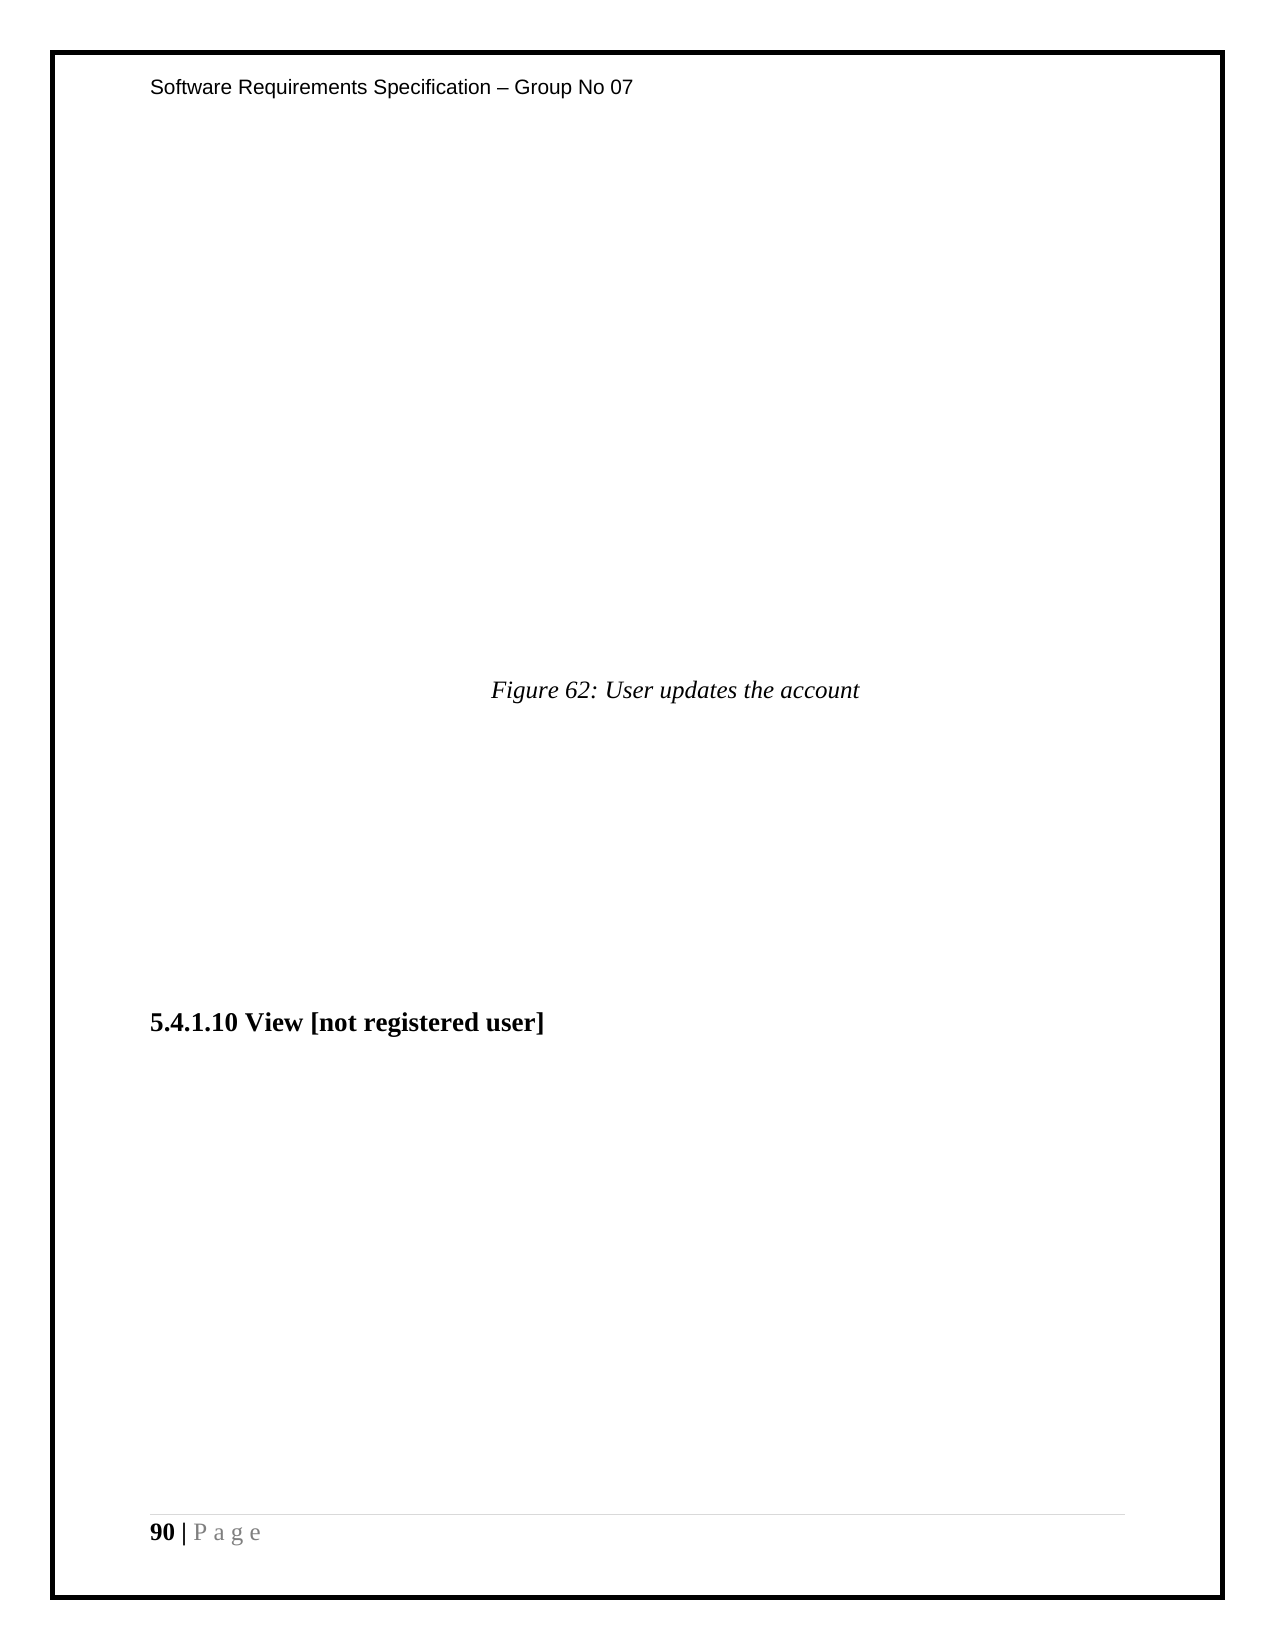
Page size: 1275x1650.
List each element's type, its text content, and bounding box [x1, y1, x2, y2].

subtitle 5.4.1.10 View [not registered user] [150, 1006, 1125, 1038]
list Figure 62: User updates the account [225, 675, 1125, 703]
